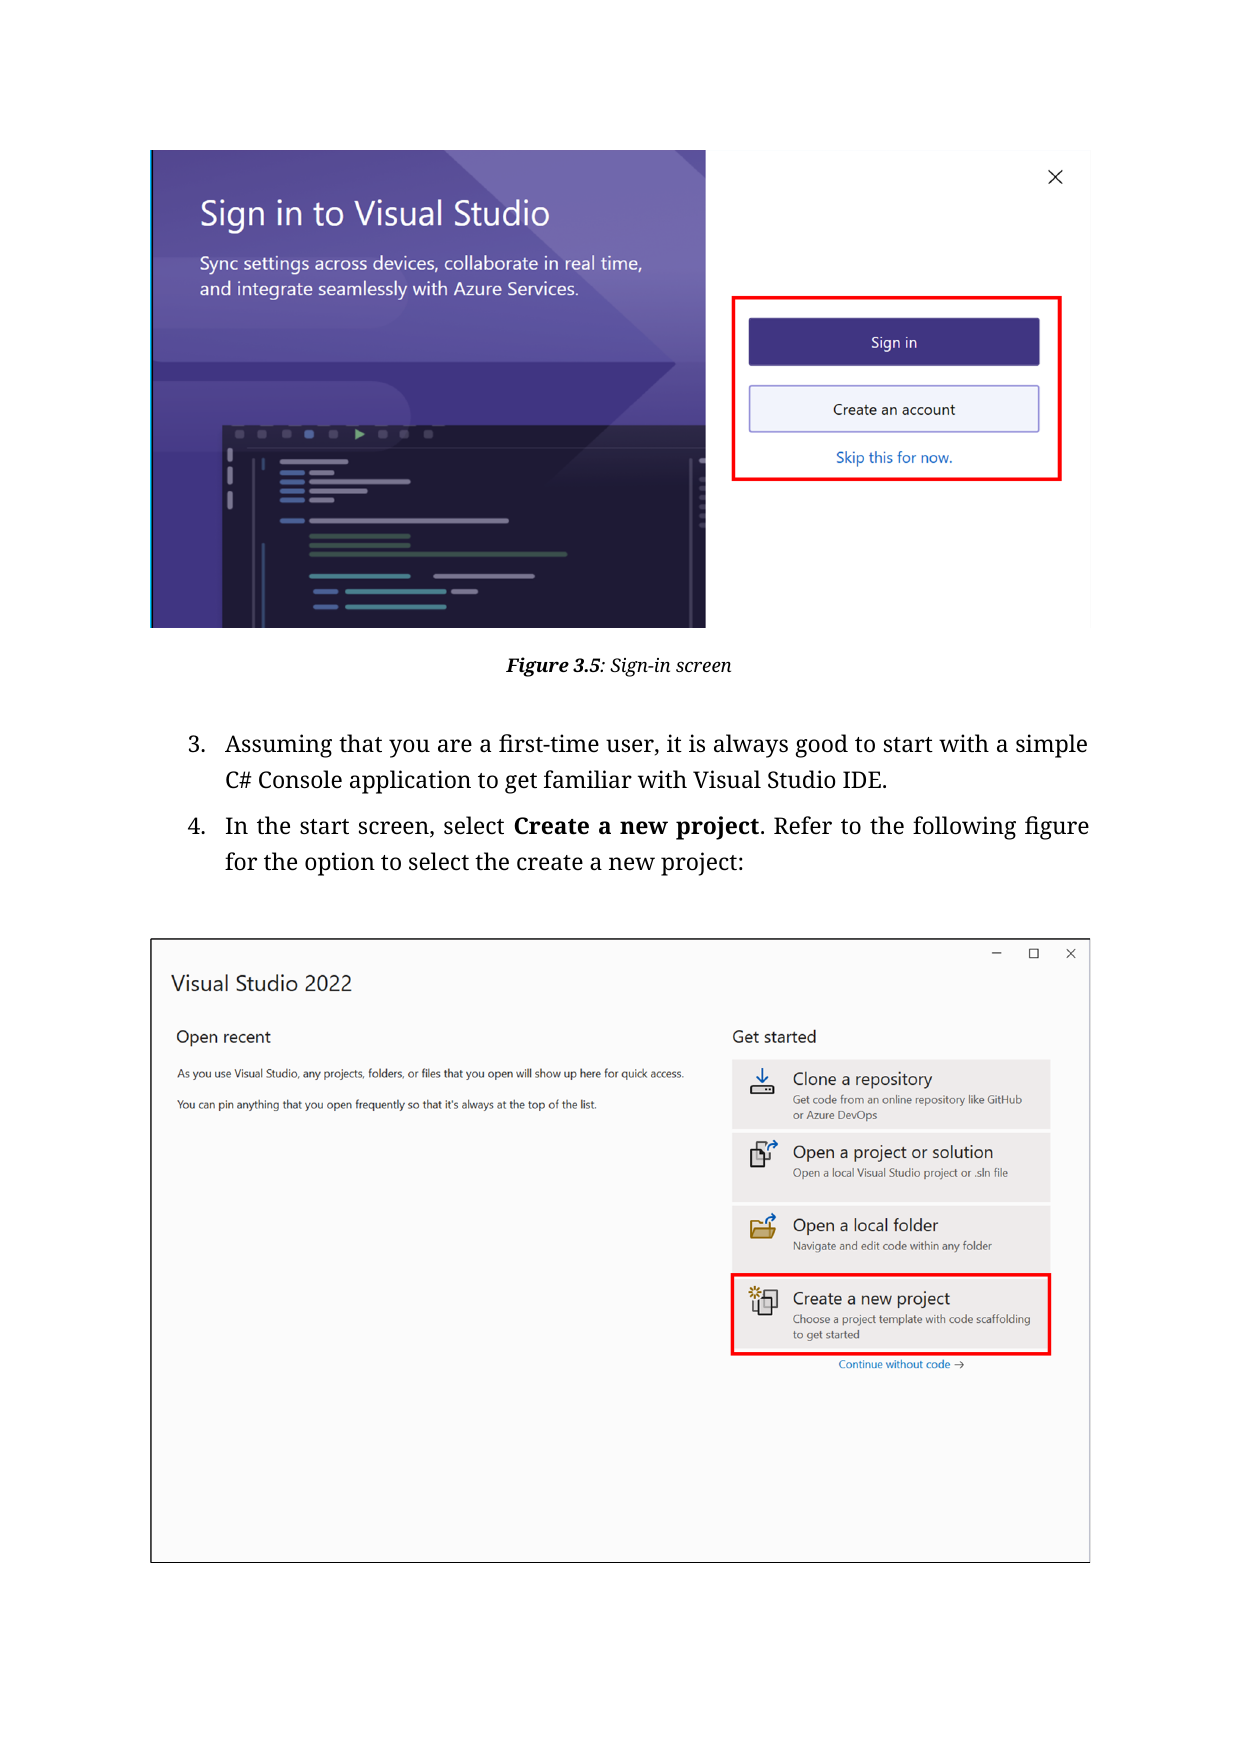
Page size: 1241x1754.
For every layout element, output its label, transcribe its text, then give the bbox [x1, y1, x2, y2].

list Assuming that you are a first-time user, it is always good to start with a simple C# Console application to get familiar with Visual Studio IDE. [187, 728, 1090, 795]
picture [153, 150, 1091, 628]
text Figure 3.5: Sign-in screen [150, 652, 1090, 678]
list In the start screen, select Create a new project. Refer to the following figure for the option to select the create a new project: [187, 810, 1090, 877]
picture [150, 938, 1091, 1563]
